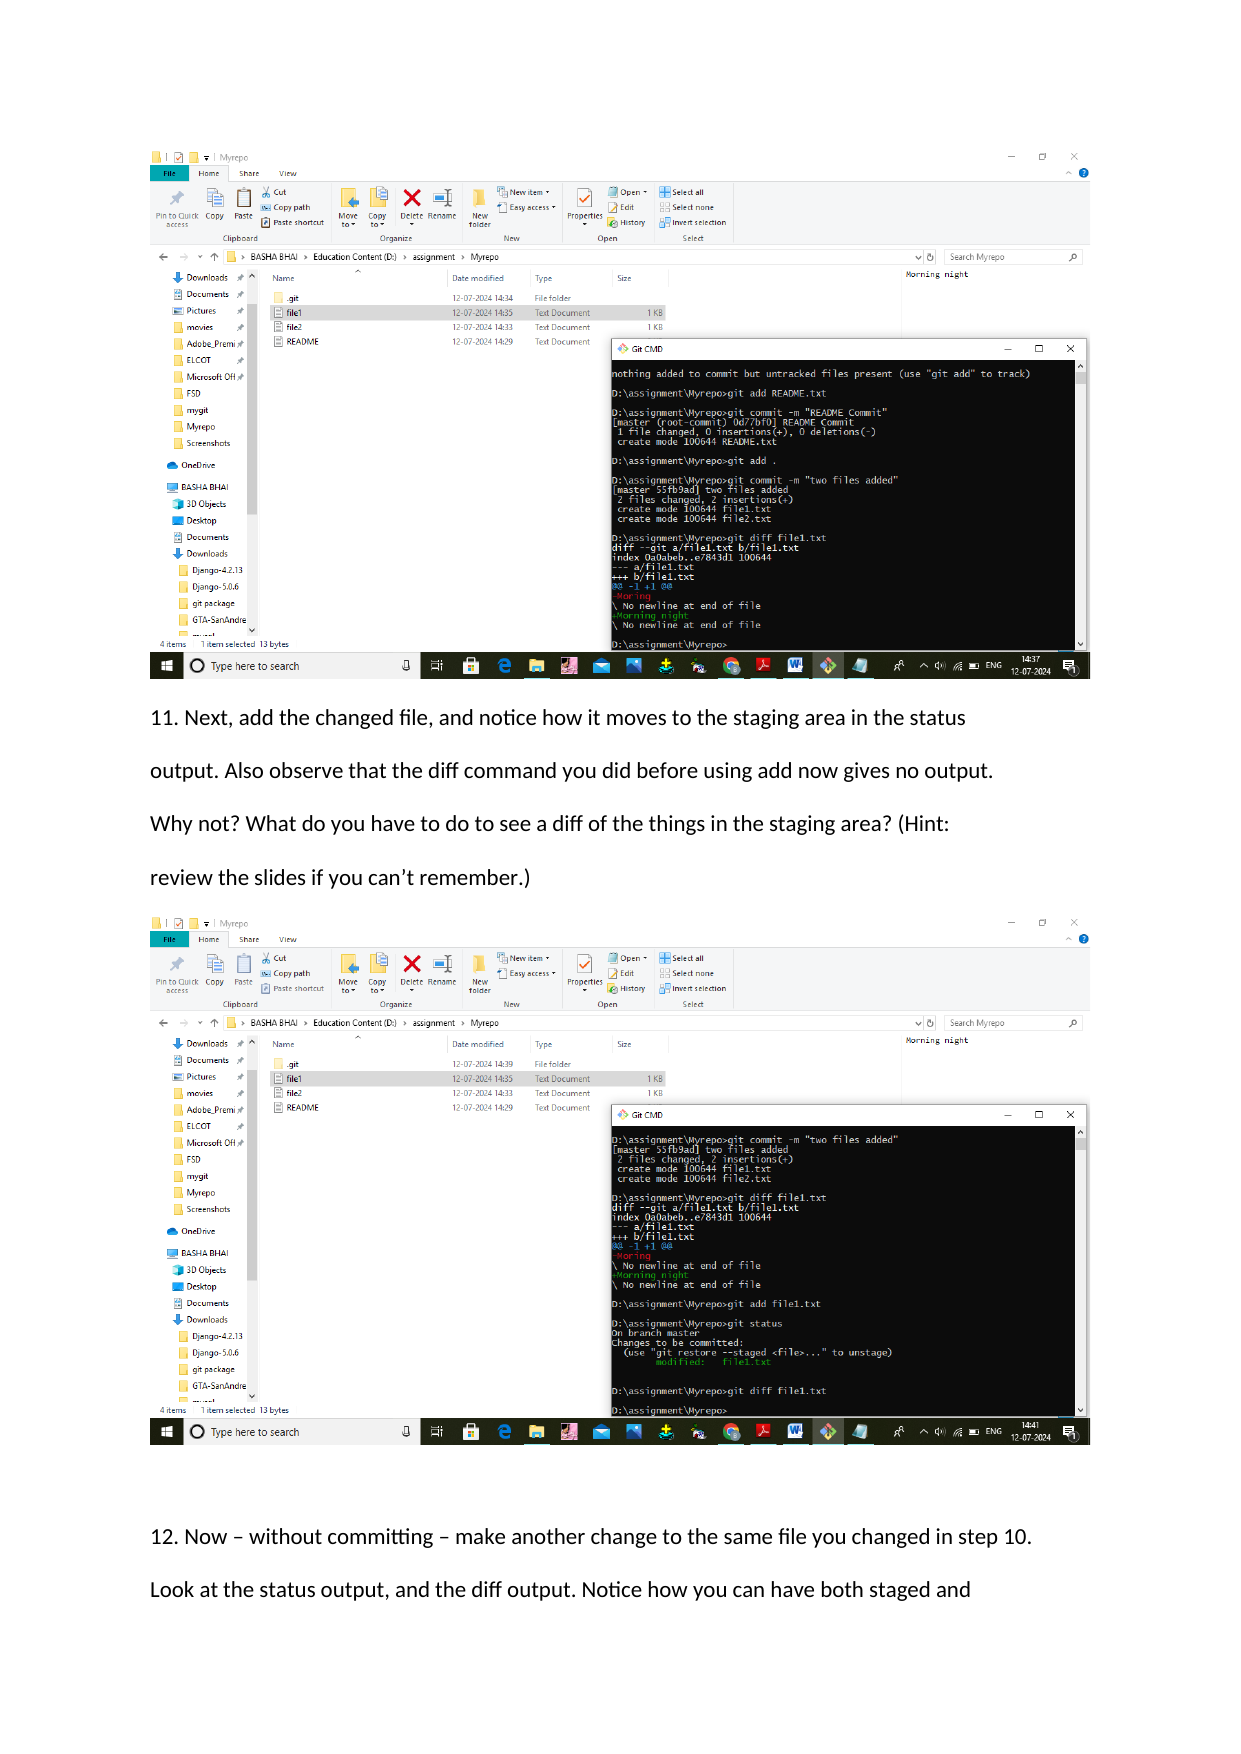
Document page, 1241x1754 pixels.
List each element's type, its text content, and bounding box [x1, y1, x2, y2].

text output. Also observe that the diff command you did before using add now gives no output. [150, 757, 1090, 784]
text review the slides if you can’t remember.) [150, 863, 1090, 891]
text Look at the status output, and the diff output. Notice how you can have both staged and [150, 1575, 1090, 1603]
text 12. Now – without committing – make another change to the same file you changed in step 10. [150, 1522, 1090, 1550]
picture [150, 915, 1091, 1445]
text Why not? What do you have to do to see a diff of the things in the staging area? (Hint: [150, 809, 1090, 838]
picture [150, 150, 1091, 679]
text 11. Next, add the changed file, and notice how it moves to the staging area in the status [150, 703, 1090, 732]
